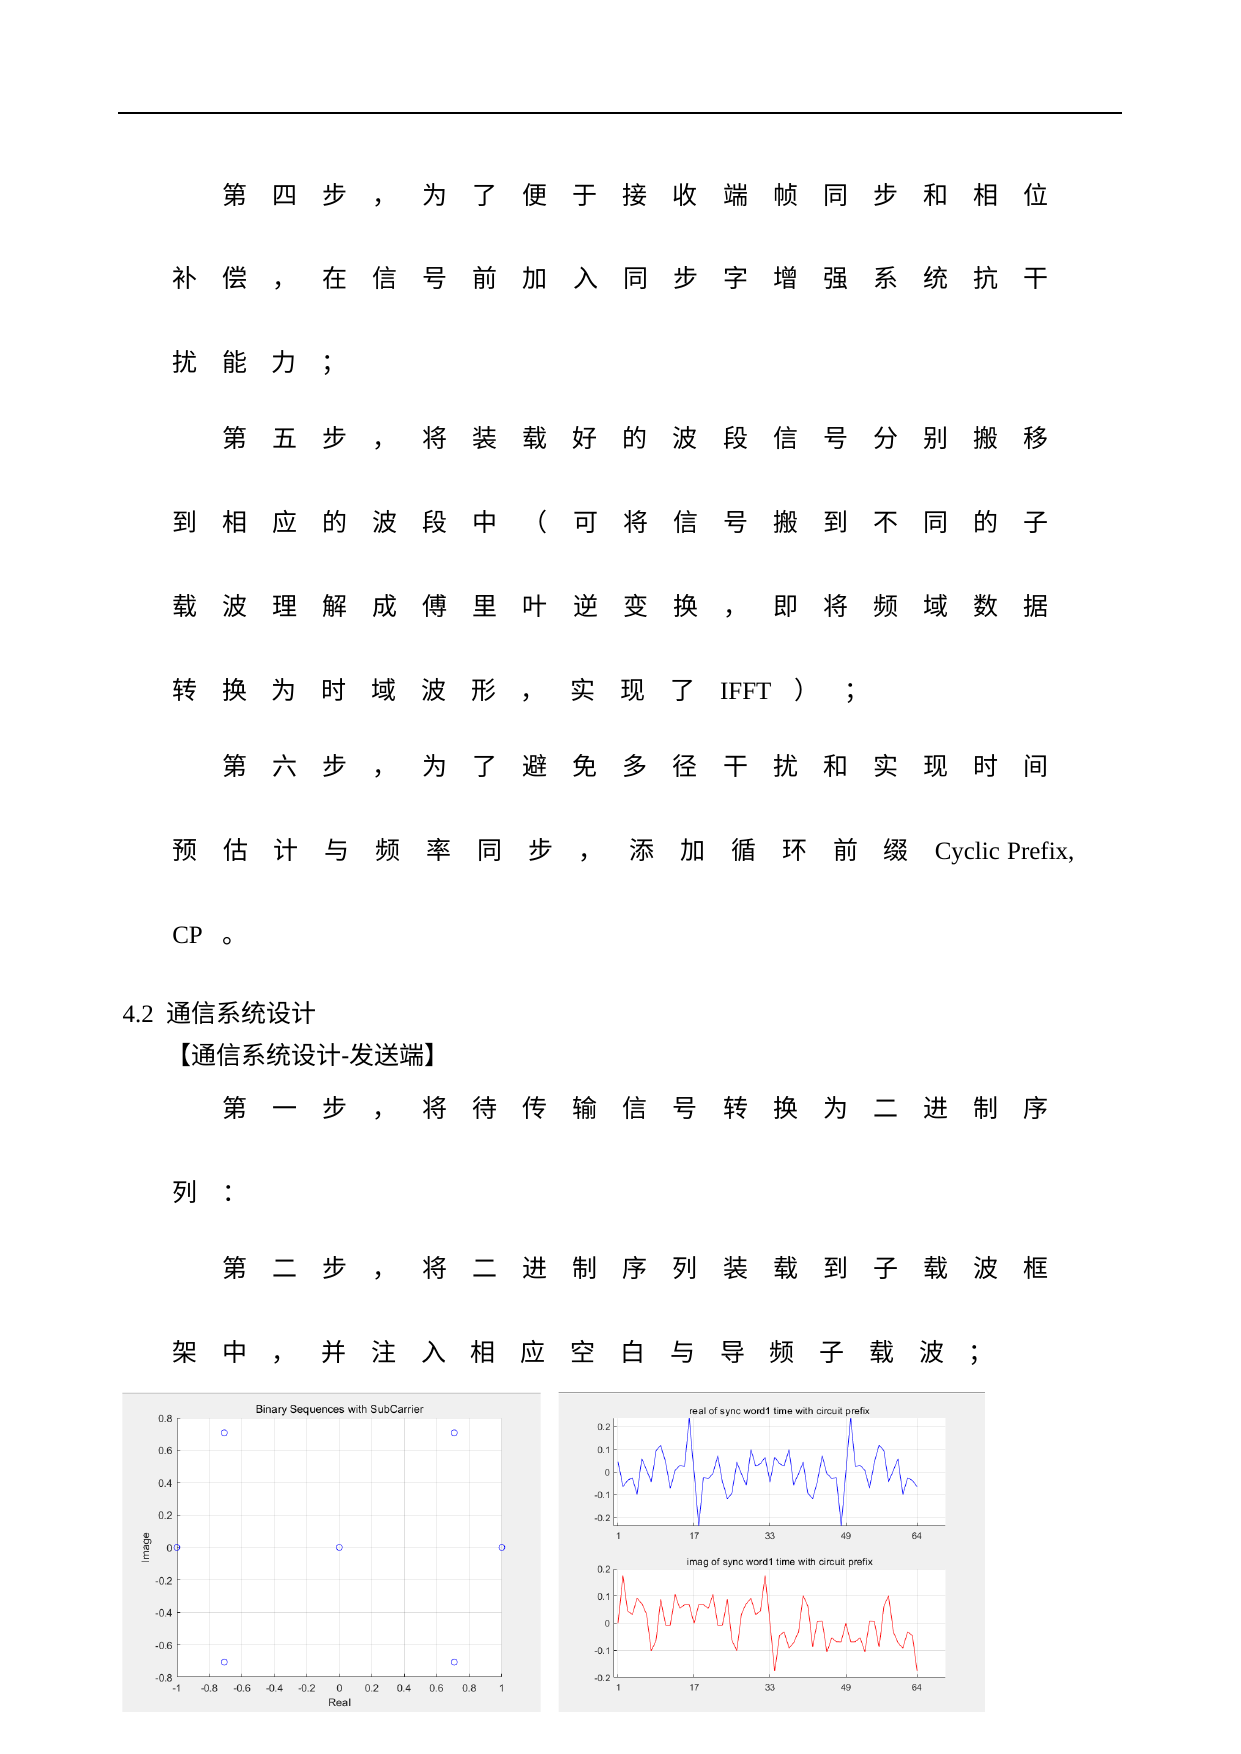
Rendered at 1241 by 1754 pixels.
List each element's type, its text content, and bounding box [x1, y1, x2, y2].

text 第四步，为了便于接收端帧同步和相位补偿，在信号前加入同步字增强系统抗干扰能力； [166, 160, 1074, 394]
text 第六步，为了避免多径干扰和实现时间预估计与频率同步，添加循环前缀Cyclic Prefix, CP。 [166, 731, 1074, 966]
text 通信系统设计 [122, 989, 1074, 1031]
picture [558, 1392, 985, 1712]
picture [122, 1392, 541, 1712]
text 【通信系统设计-发送端】 [166, 1031, 1074, 1073]
text 第二步，将二进制序列装载到子载波框架中，并注入相应空白与导频子载波； [166, 1233, 1074, 1384]
text 第一步，将待传输信号转换为二进制序列： [166, 1073, 1074, 1224]
text 第五步，将装载好的波段信号分别搬移到相应的波段中（可将信号搬到不同的子载波理解成傅里叶逆变换，即将频域数据转换为时域波形，实现了IFFT）； [166, 403, 1074, 722]
